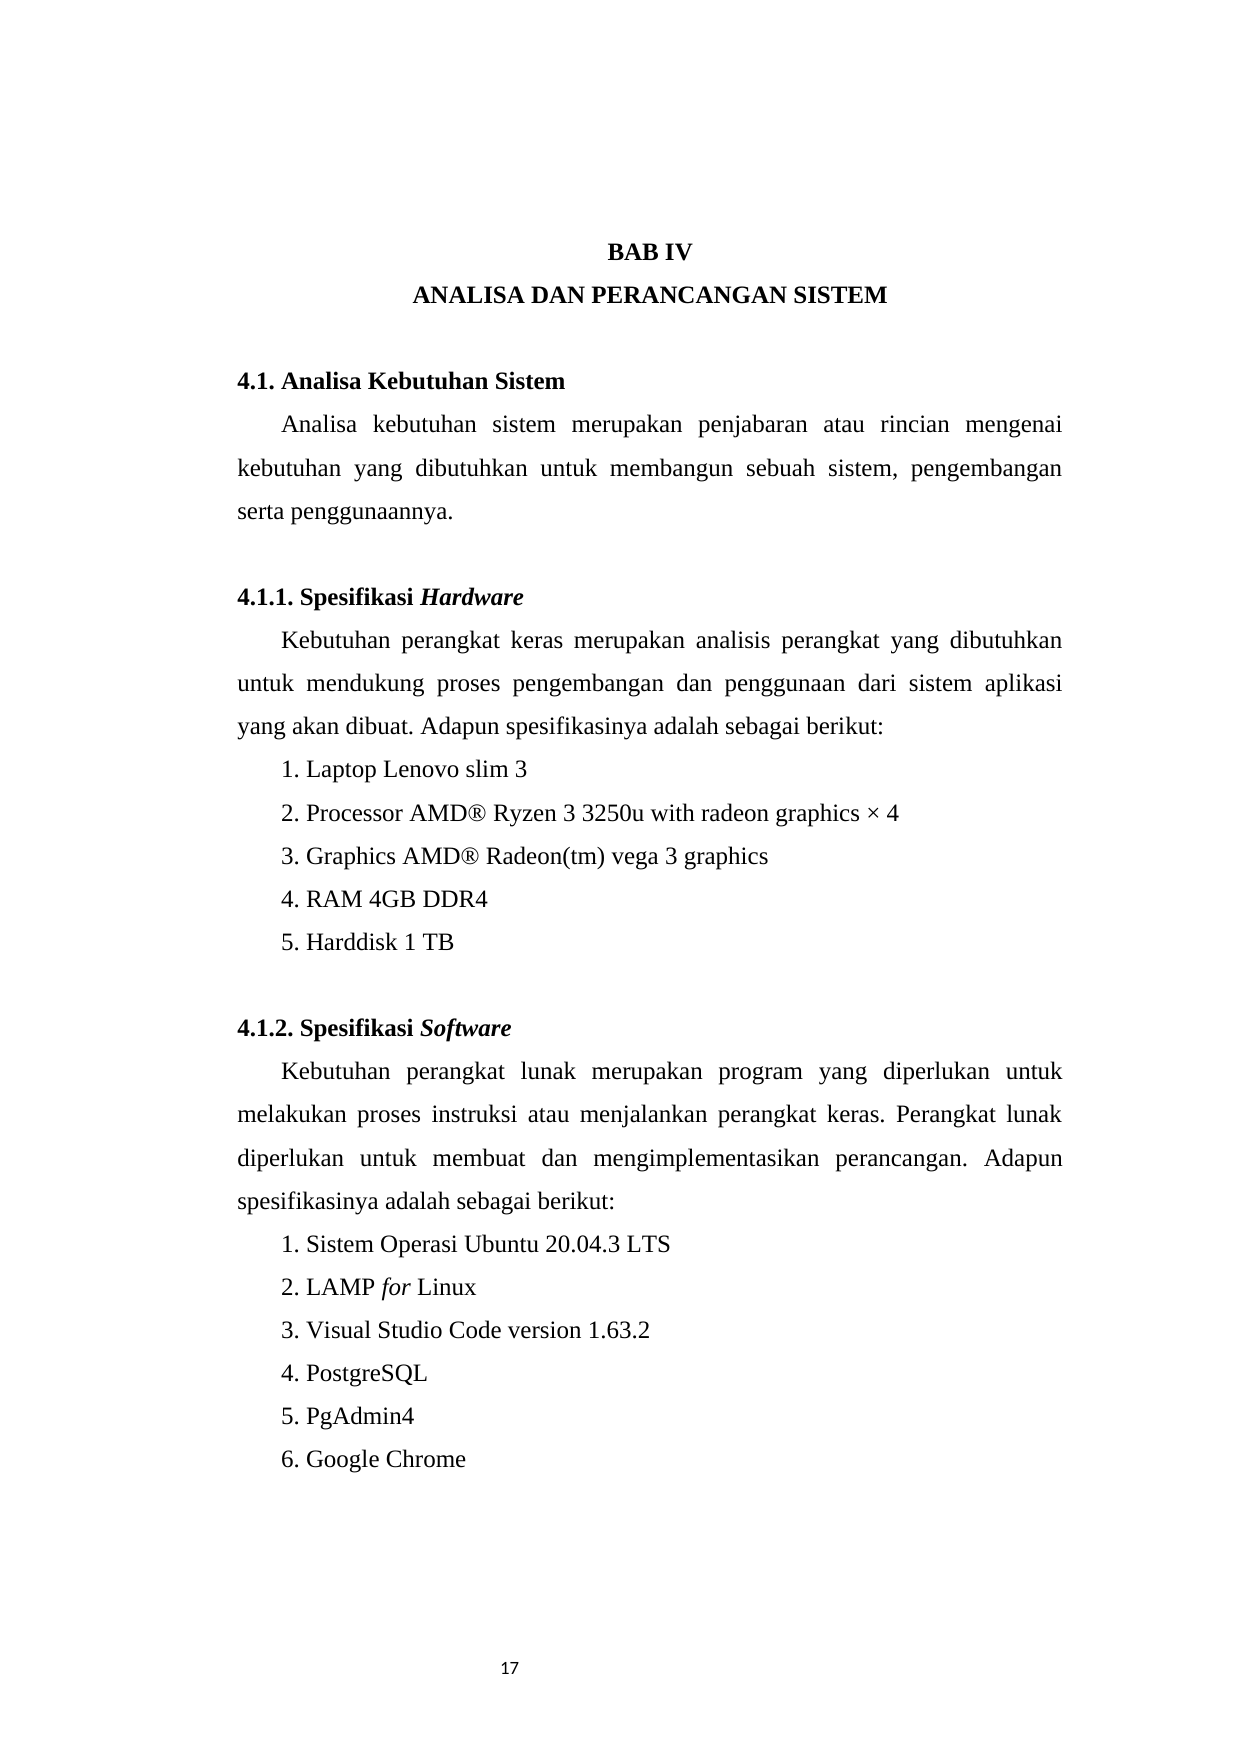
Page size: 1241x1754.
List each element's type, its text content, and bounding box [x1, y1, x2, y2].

list 4.1.2. Spesifikasi Software [237, 1013, 1063, 1042]
list 1. Sistem Operasi Ubuntu 20.04.3 LTS [237, 1229, 1063, 1258]
list 2. LAMP for Linux [237, 1272, 1063, 1301]
list 6. Google Chrome [237, 1444, 1063, 1473]
list 4. PostgreSQL [237, 1358, 1063, 1387]
list 3. Graphics AMD® Radeon(tm) vega 3 graphics [237, 841, 1063, 869]
list 4. RAM 4GB DDR4 [237, 884, 1063, 913]
list Analisa kebutuhan sistem merupakan penjabaran atau rincian mengenai kebutuhan yang dibutuhkan untuk membangun sebuah sistem, pengembangan serta penggunaannya. [237, 409, 1063, 524]
list 5. Harddisk 1 TB [237, 927, 1063, 956]
list 3. Visual Studio Code version 1.63.2 [237, 1315, 1063, 1344]
list 5. PgAdmin4 [237, 1401, 1063, 1430]
list ANALISA DAN PERANCANGAN SISTEM [237, 280, 1063, 309]
list 1. Laptop Lenovo slim 3 [237, 754, 1063, 783]
list Kebutuhan perangkat lunak merupakan program yang diperlukan untuk melakukan proses instruksi atau menjalankan perangkat keras. Perangkat lunak diperlukan untuk membuat dan mengimplementasikan perancangan. Adapun spesifikasinya adalah sebagai berikut: [237, 1056, 1063, 1214]
list Kebutuhan perangkat keras merupakan analisis perangkat yang dibutuhkan untuk mendukung proses pengembangan dan penggunaan dari sistem aplikasi yang akan dibuat. Adapun spesifikasinya adalah sebagai berikut: [237, 625, 1063, 740]
list BAB IV [237, 237, 1063, 266]
list 4.1.1. Spesifikasi Hardware [237, 582, 1063, 611]
list 4.1. Analisa Kebutuhan Sistem [237, 366, 1063, 395]
list 2. Processor AMD® Ryzen 3 3250u with radeon graphics × 4 [237, 798, 1063, 826]
